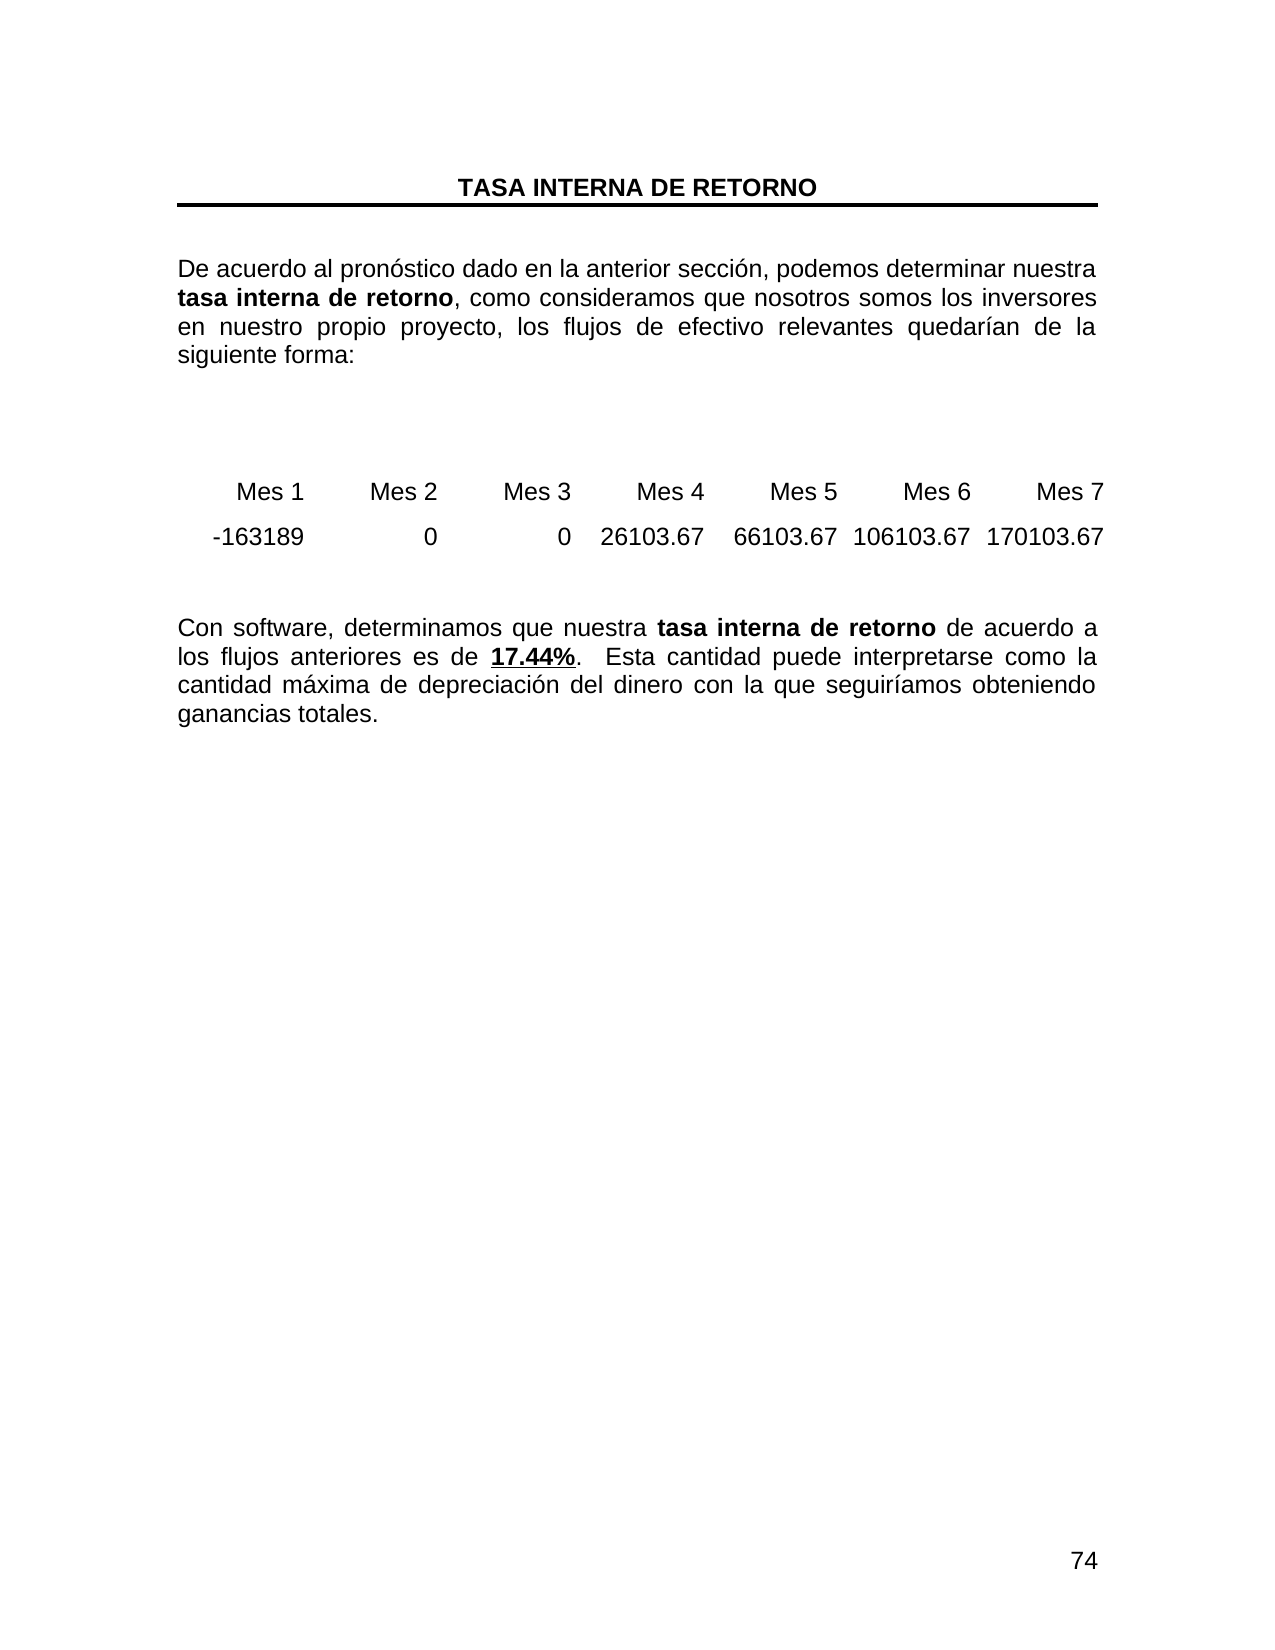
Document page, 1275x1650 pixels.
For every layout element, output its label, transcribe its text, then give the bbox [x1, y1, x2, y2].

table_cell 0 [441, 522, 574, 568]
table_header Mes 5 [708, 477, 841, 522]
table_cell 0 [307, 522, 441, 568]
table_cell 66103.67 [708, 522, 841, 568]
table_header Mes 4 [574, 477, 707, 522]
table_header Mes 1 [171, 477, 307, 522]
table_header Mes 2 [307, 477, 441, 522]
table_cell -163189 [171, 522, 307, 568]
subtitle TASA INTERNA DE RETORNO [177, 173, 1098, 203]
table_cell 26103.67 [574, 522, 707, 568]
table_cell 106103.67 [841, 522, 974, 568]
text Con software, determinamos que nuestra tasa interna de retorno de acuerdo a los flujos anteriores es de 17.44%. Esta cantidad puede interpretarse como la cantidad máxima de depreciación del dinero con la que seguiríamos obteniendo ganancias totales. [177, 613, 1098, 728]
table_cell 170103.67 [974, 522, 1107, 568]
table_header Mes 6 [841, 477, 974, 522]
table_header Mes 3 [441, 477, 574, 522]
text De acuerdo al pronóstico dado en la anterior sección, podemos determinar nuestra tasa interna de retorno, como consideramos que nosotros somos los inversores en nuestro propio proyecto, los flujos de efectivo relevantes quedarían de la siguiente forma: [177, 254, 1098, 369]
table_header Mes 7 [974, 477, 1107, 522]
